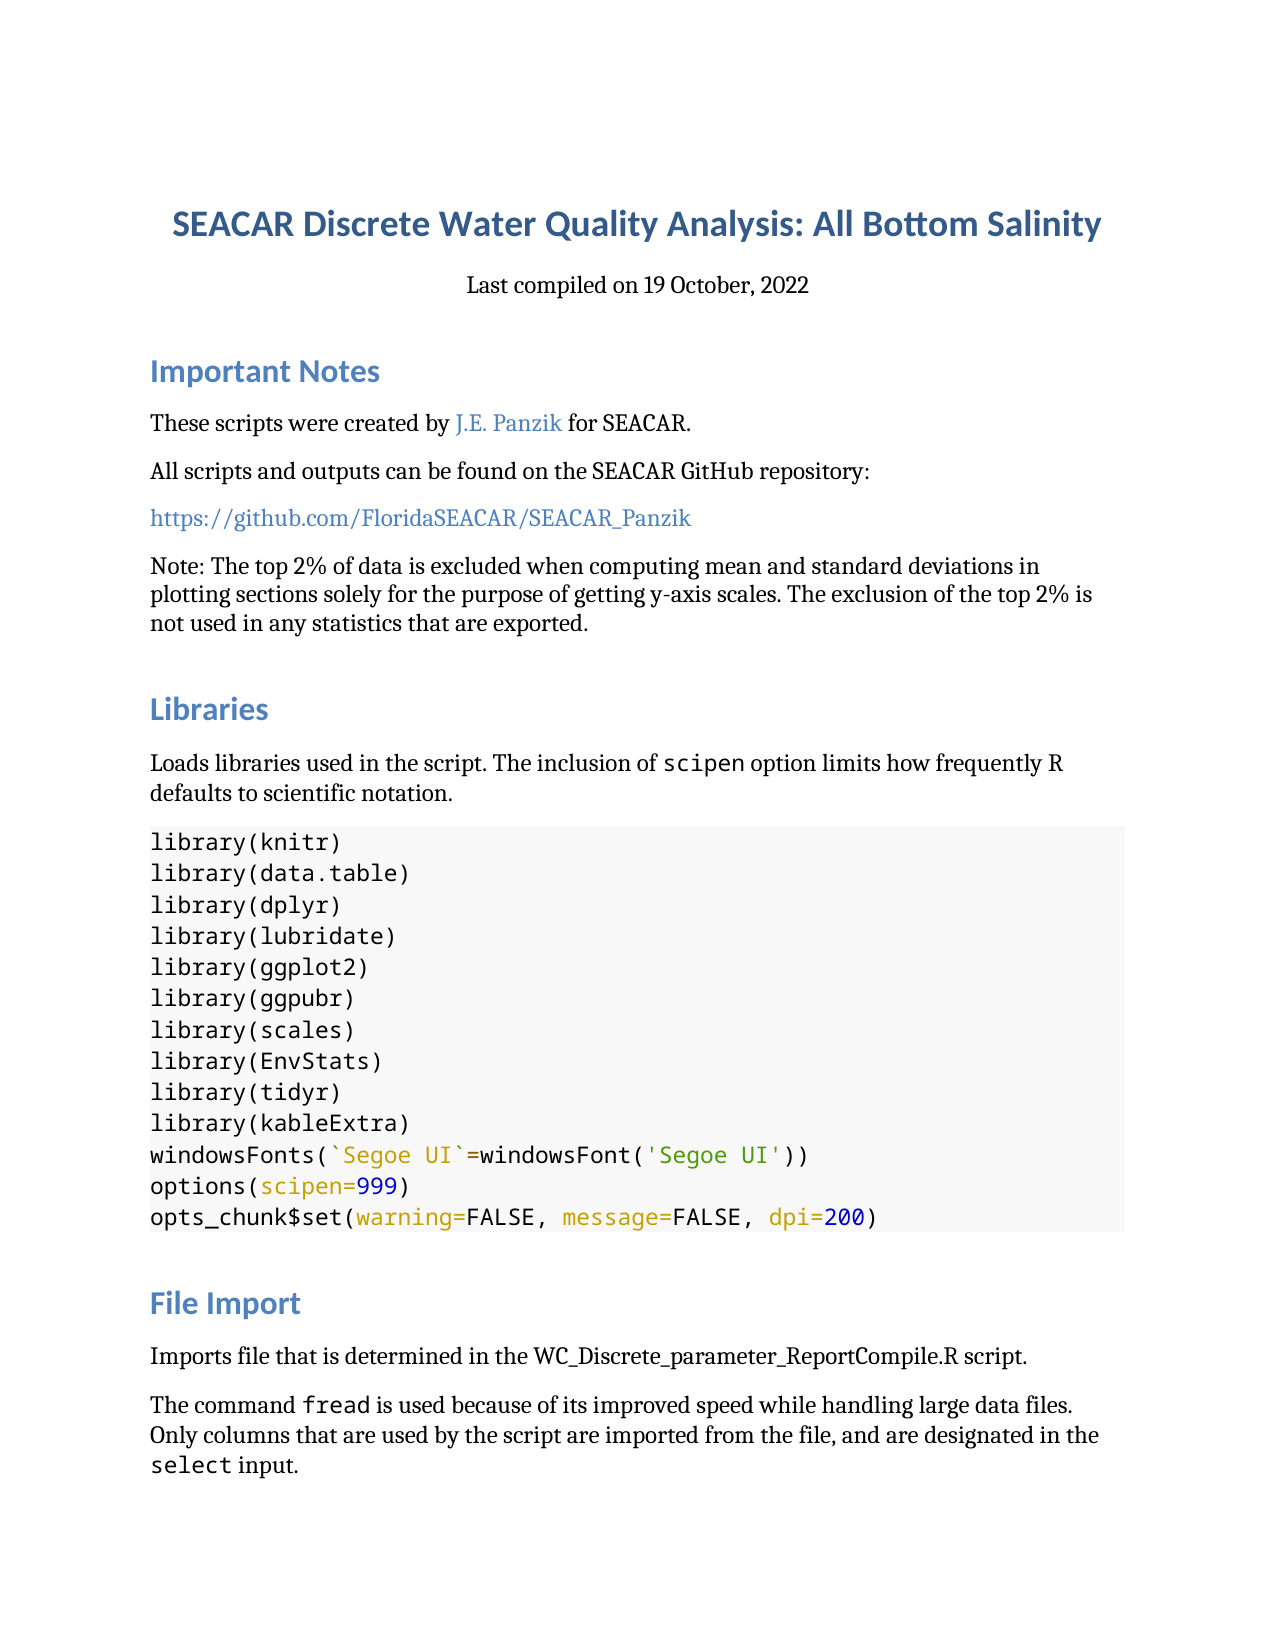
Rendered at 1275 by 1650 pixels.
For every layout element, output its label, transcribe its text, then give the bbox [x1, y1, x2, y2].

subtitle Libraries [150, 688, 1125, 728]
text library(knitr) library(data.table) library(dplyr) library(lubridate) library(ggplot2) library(ggpubr) library(scales) library(EnvStats) library(tidyr) library(kableExtra) windowsFonts(`Segoe UI`=windowsFont('Segoe UI')) options(scipen=999) opts_chunk$set(warning=FALSE, message=FALSE, dpi=200) [150, 826, 1125, 1232]
text Last compiled on 19 October, 2022 [150, 271, 1125, 299]
text https://github.com/FloridaSEACAR/SEACAR_Panzik [150, 504, 1125, 533]
title SEACAR Discrete Water Quality Analysis: All Bottom Salinity [150, 200, 1125, 246]
text Loads libraries used in the script. The inclusion of scipen option limits how frequently R defaults to scientific notation. [150, 747, 1125, 807]
text These scripts were created by J.E. Panzik for SEACAR. [150, 409, 1125, 438]
subtitle Important Notes [150, 349, 1125, 390]
text The command fread is used because of its improved speed while handling large data files. Only columns that are used by the script are imported from the file, and are designated in the select input. [150, 1389, 1125, 1481]
subtitle File Import [150, 1282, 1125, 1323]
text Imports file that is determined in the WC_Discrete_parameter_ReportCompile.R script. [150, 1342, 1125, 1371]
text All scripts and outputs can be found on the SEACAR GitHub repository: [150, 457, 1125, 485]
text Note: The top 2% of data is excluded when computing mean and standard deviations in plotting sections solely for the purpose of getting y-axis scales. The exclusion of the top 2% is not used in any statistics that are exported. [150, 552, 1125, 638]
